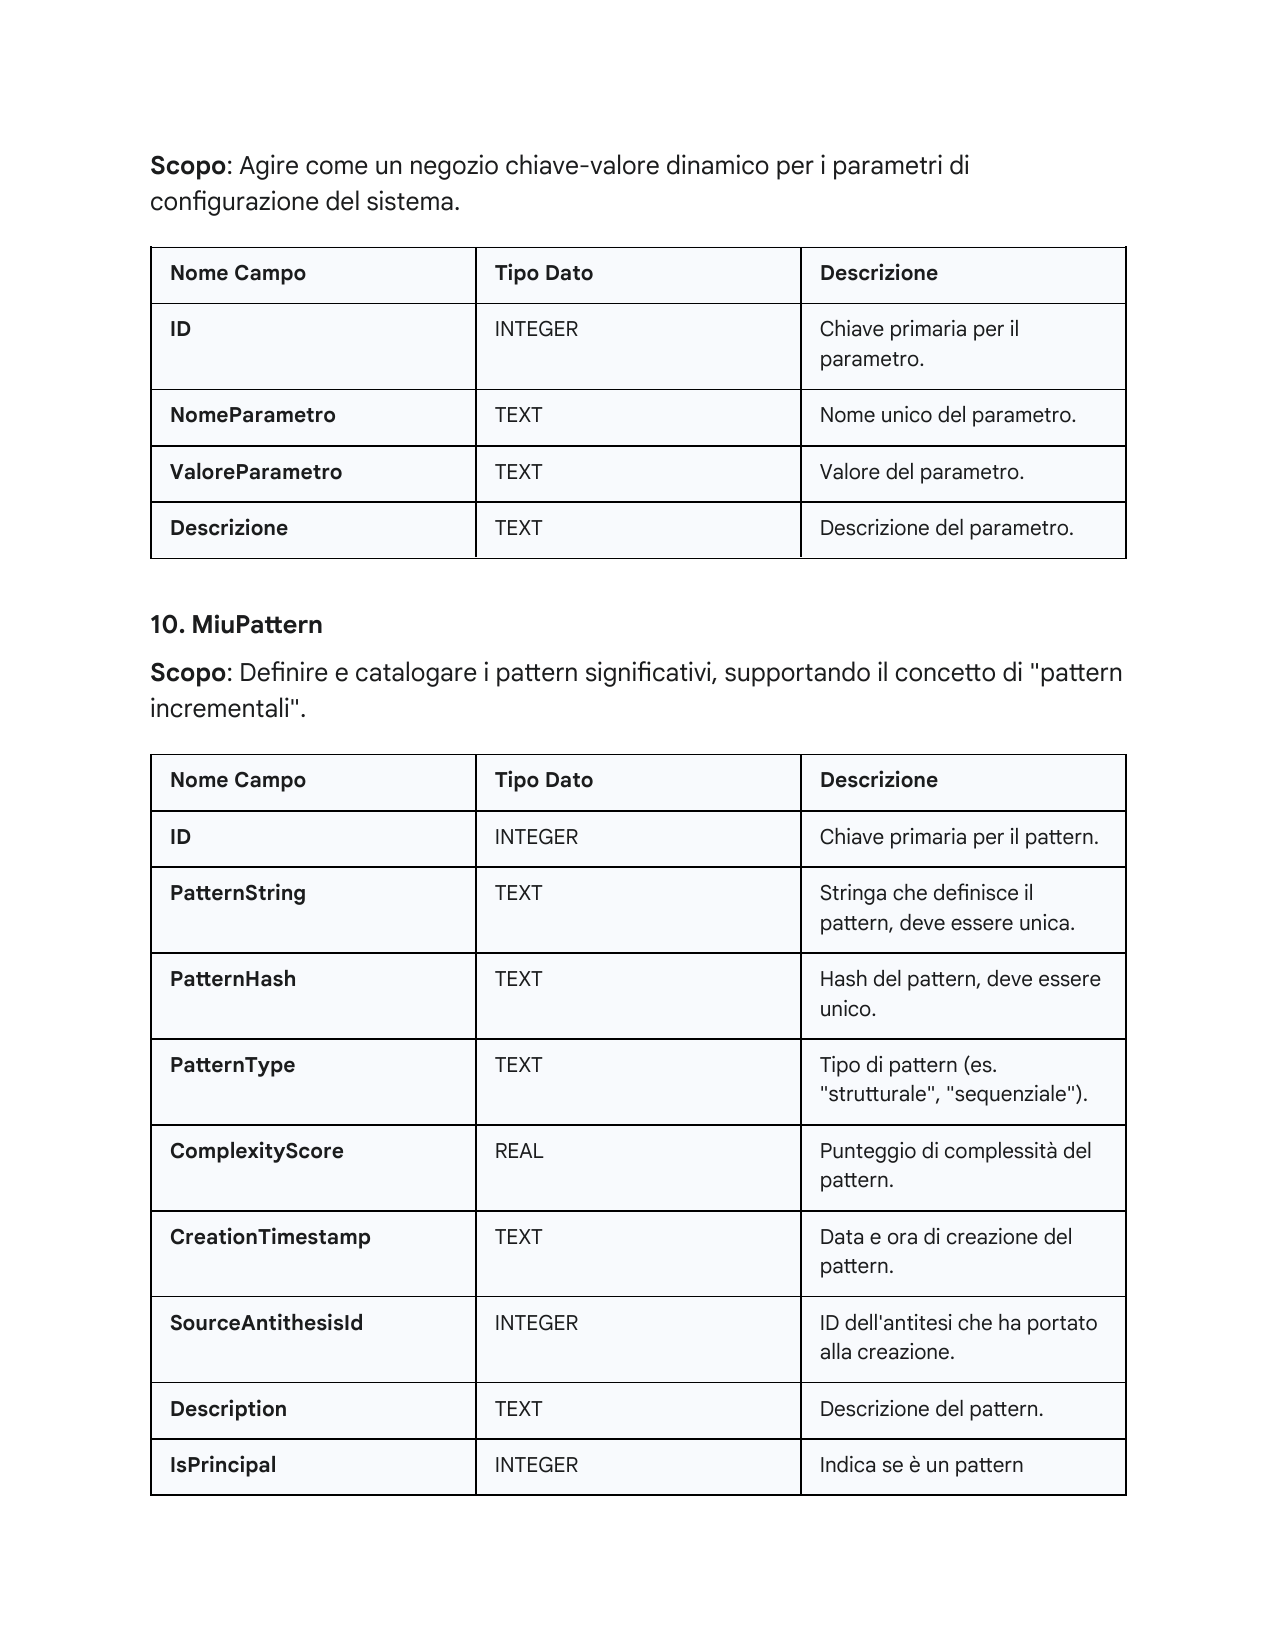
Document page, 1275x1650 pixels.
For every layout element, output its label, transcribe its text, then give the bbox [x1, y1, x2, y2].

table_cell Data e ora di creazione del pattern. [802, 1212, 1125, 1296]
table_cell TEXT [477, 1040, 800, 1124]
table_header Tipo Dato [477, 755, 800, 810]
table_cell Chiave primaria per il pattern. [802, 812, 1125, 866]
table_cell ID [152, 812, 475, 866]
table_cell Descrizione del parametro. [802, 503, 1125, 557]
table_cell PatternType [152, 1040, 475, 1124]
table_cell REAL [477, 1126, 800, 1210]
table_cell ID [152, 304, 475, 389]
table_cell Descrizione [152, 503, 475, 557]
text Scopo: Definire e catalogare i pattern significativi, supportando il concetto di "pattern incrementali". [150, 657, 1125, 724]
table_cell Descrizione del pattern. [802, 1383, 1125, 1438]
table_cell Tipo di pattern (es. "strutturale", "sequenziale"). [802, 1040, 1125, 1124]
table_cell TEXT [477, 390, 800, 445]
table_header Descrizione [802, 248, 1125, 303]
table_cell TEXT [477, 503, 800, 557]
table_header Nome Campo [152, 755, 475, 810]
text Scopo: Agire come un negozio chiave-valore dinamico per i parametri di configurazione del sistema. [150, 150, 1125, 217]
table_cell TEXT [477, 1212, 800, 1296]
table_cell TEXT [477, 447, 800, 501]
table_cell INTEGER [477, 812, 800, 866]
table_cell SourceAntithesisId [152, 1297, 475, 1382]
table_cell Hash del pattern, deve essere unico. [802, 954, 1125, 1038]
subtitle 10. MiuPattern [150, 609, 1125, 640]
table_cell IsPrincipal [152, 1440, 475, 1494]
table_cell CreationTimestamp [152, 1212, 475, 1296]
table_cell Stringa che definisce il pattern, deve essere unica. [802, 868, 1125, 952]
table_cell Punteggio di complessità del pattern. [802, 1126, 1125, 1210]
table_cell Nome unico del parametro. [802, 390, 1125, 445]
table_cell ComplexityScore [152, 1126, 475, 1210]
table_cell INTEGER [477, 304, 800, 389]
table_cell PatternHash [152, 954, 475, 1038]
table_cell Description [152, 1383, 475, 1438]
table_header Descrizione [802, 755, 1125, 810]
table_cell PatternString [152, 868, 475, 952]
table_cell INTEGER [477, 1297, 800, 1382]
table_cell TEXT [477, 954, 800, 1038]
table_cell ValoreParametro [152, 447, 475, 501]
table_cell Valore del parametro. [802, 447, 1125, 501]
table_cell ID dell'antitesi che ha portato alla creazione. [802, 1297, 1125, 1382]
table_cell TEXT [477, 868, 800, 952]
table_cell Chiave primaria per il parametro. [802, 304, 1125, 389]
table_cell NomeParametro [152, 390, 475, 445]
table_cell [802, 1440, 1125, 1494]
table_header Tipo Dato [477, 248, 800, 303]
table_header Nome Campo [152, 248, 475, 303]
table_cell TEXT [477, 1383, 800, 1438]
table_cell INTEGER [477, 1440, 800, 1494]
